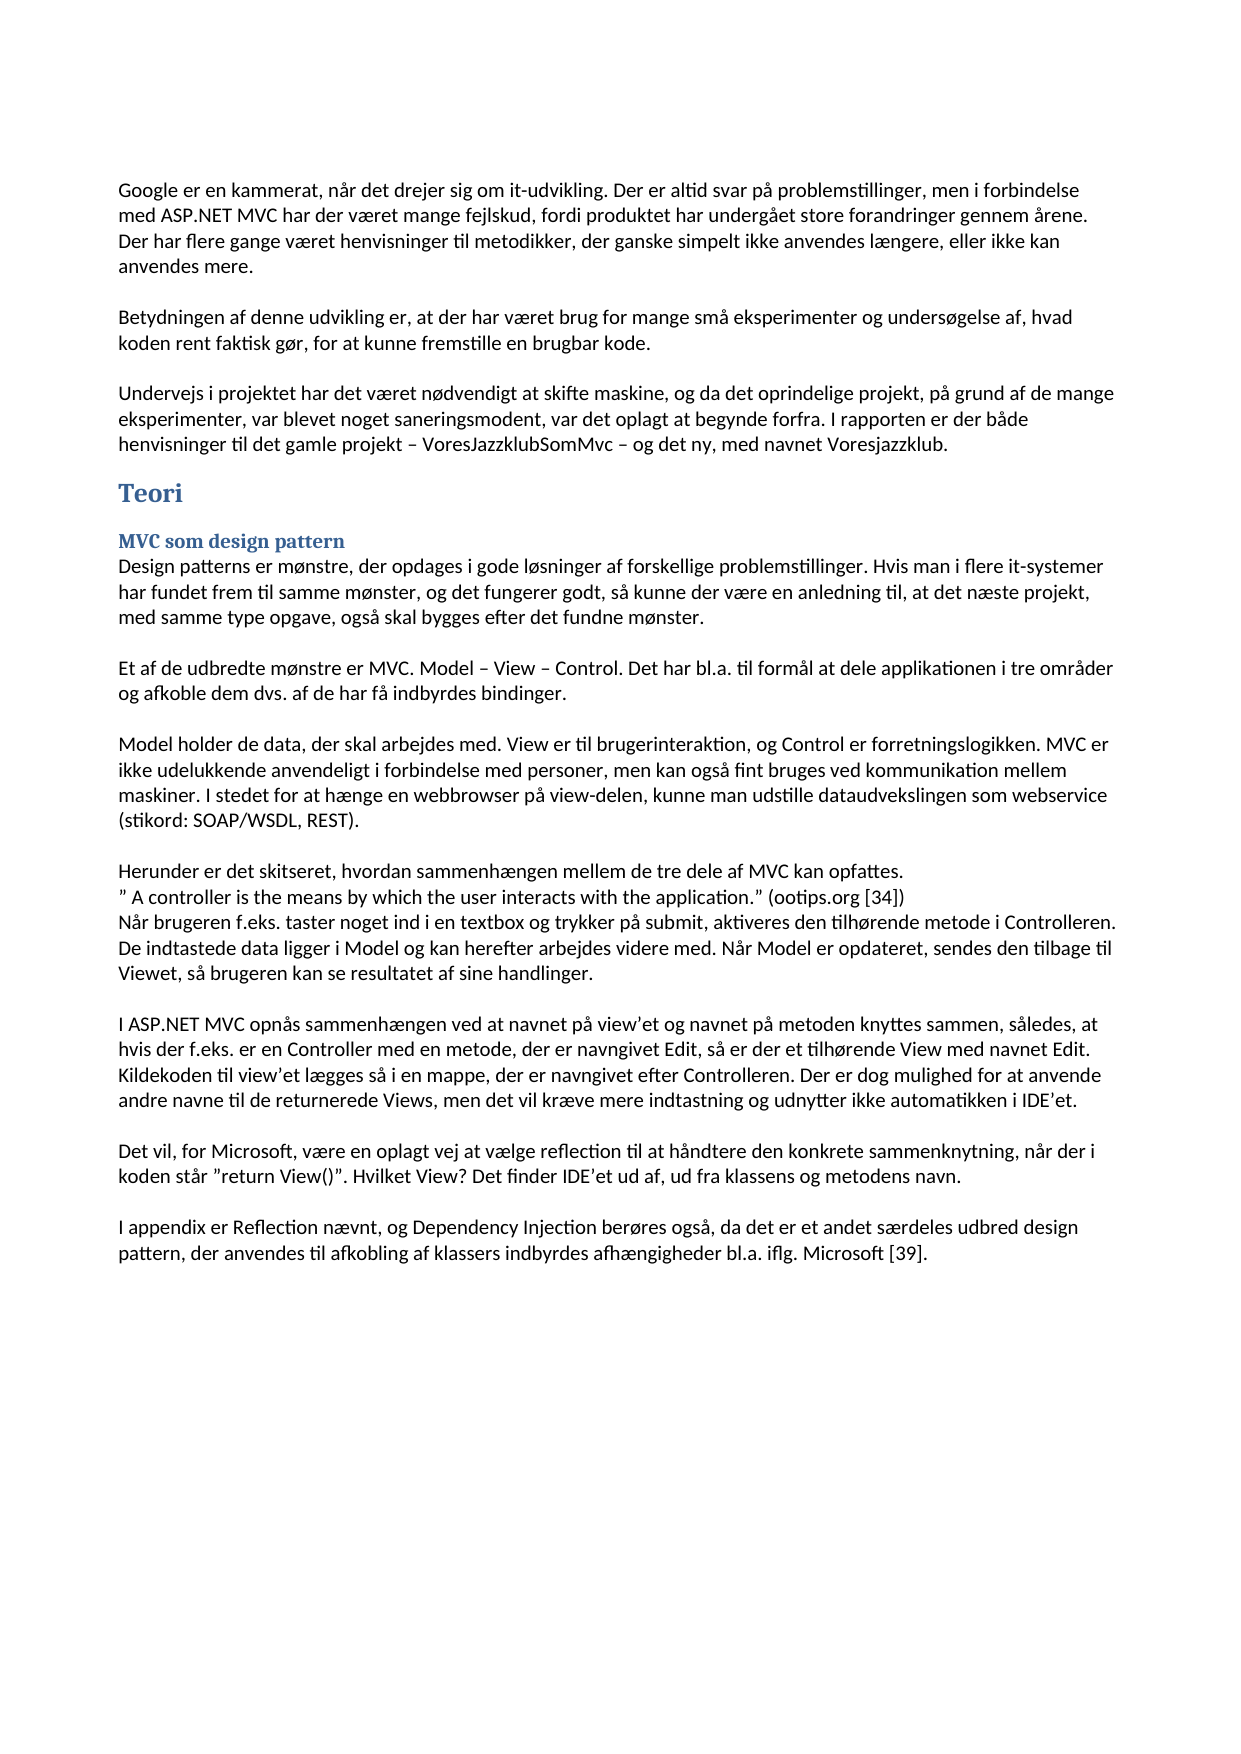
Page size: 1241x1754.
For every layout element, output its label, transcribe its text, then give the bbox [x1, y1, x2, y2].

text I ASP.NET MVC opnås sammenhængen ved at navnet på view’et og navnet på metoden knyttes sammen, således, at hvis der f.eks. er en Controller med en metode, der er navngivet Edit, så er der et tilhørende View med navnet Edit. Kildekoden til view’et lægges så i en mappe, der er navngivet efter Controlleren. Der er dog mulighed for at anvende andre navne til de returnerede Views, men det vil kræve mere indtastning og udnytter ikke automatikken i IDE’et. [118, 1011, 1122, 1113]
text Herunder er det skitseret, hvordan sammenhængen mellem de tre dele af MVC kan opfattes. [118, 858, 1122, 884]
text Det vil, for Microsoft, være en oplagt vej at vælge reflection til at håndtere den konkrete sammenknytning, når der i koden står ”return View()”. Hvilket View? Det finder IDE’et ud af, ud fra klassens og metodens navn. [118, 1138, 1122, 1189]
text Betydningen af denne udvikling er, at der har været brug for mange små eksperimenter og undersøgelse af, hvad koden rent faktisk gør, for at kunne fremstille en brugbar kode. [118, 304, 1122, 355]
text I appendix er Reflection nævnt, og Dependency Injection berøres også, da det er et andet særdeles udbred design pattern, der anvendes til afkobling af klassers indbyrdes afhængigheder bl.a. iflg. Microsoft [39]. [118, 1214, 1122, 1265]
text Et af de udbredte mønstre er MVC. Model – View – Control. Det har bl.a. til formål at dele applikationen i tre områder og afkoble dem dvs. af de har få indbyrdes bindinger. [118, 655, 1122, 706]
text Undervejs i projektet har det været nødvendigt at skifte maskine, og da det oprindelige projekt, på grund af de mange eksperimenter, var blevet noget saneringsmodent, var det oplagt at begynde forfra. I rapporten er der både henvisninger til det gamle projekt – VoresJazzklubSomMvc – og det ny, med navnet Voresjazzklub. [118, 381, 1122, 457]
subtitle MVC som design pattern [118, 529, 1122, 553]
text Google er en kammerat, når det drejer sig om it-udvikling. Der er altid svar på problemstillinger, men i forbindelse med ASP.NET MVC har der været mange fejlskud, fordi produktet har undergået store forandringer gennem årene. Der har flere gange været henvisninger til metodikker, der ganske simpelt ikke anvendes længere, eller ikke kan anvendes mere. [118, 177, 1122, 279]
text Model holder de data, der skal arbejdes med. View er til brugerinteraktion, og Control er forretningslogikken. MVC er ikke udelukkende anvendeligt i forbindelse med personer, men kan også fint bruges ved kommunikation mellem maskiner. I stedet for at hænge en webbrowser på view-delen, kunne man udstille dataudvekslingen som webservice (stikord: SOAP/WSDL, REST). [118, 731, 1122, 833]
subtitle Teori [118, 478, 1122, 509]
text Design patterns er mønstre, der opdages i gode løsninger af forskellige problemstillinger. Hvis man i flere it-systemer har fundet frem til samme mønster, og det fungerer godt, så kunne der være en anledning til, at det næste projekt, med samme type opgave, også skal bygges efter det fundne mønster. [118, 553, 1122, 630]
text ” A controller is the means by which the user interacts with the application.” (ootips.org [34]) [118, 884, 1122, 909]
text Når brugeren f.eks. taster noget ind i en textbox og trykker på submit, aktiveres den tilhørende metode i Controlleren. De indtastede data ligger i Model og kan herefter arbejdes videre med. Når Model er opdateret, sendes den tilbage til Viewet, så brugeren kan se resultatet af sine handlinger. [118, 909, 1122, 986]
